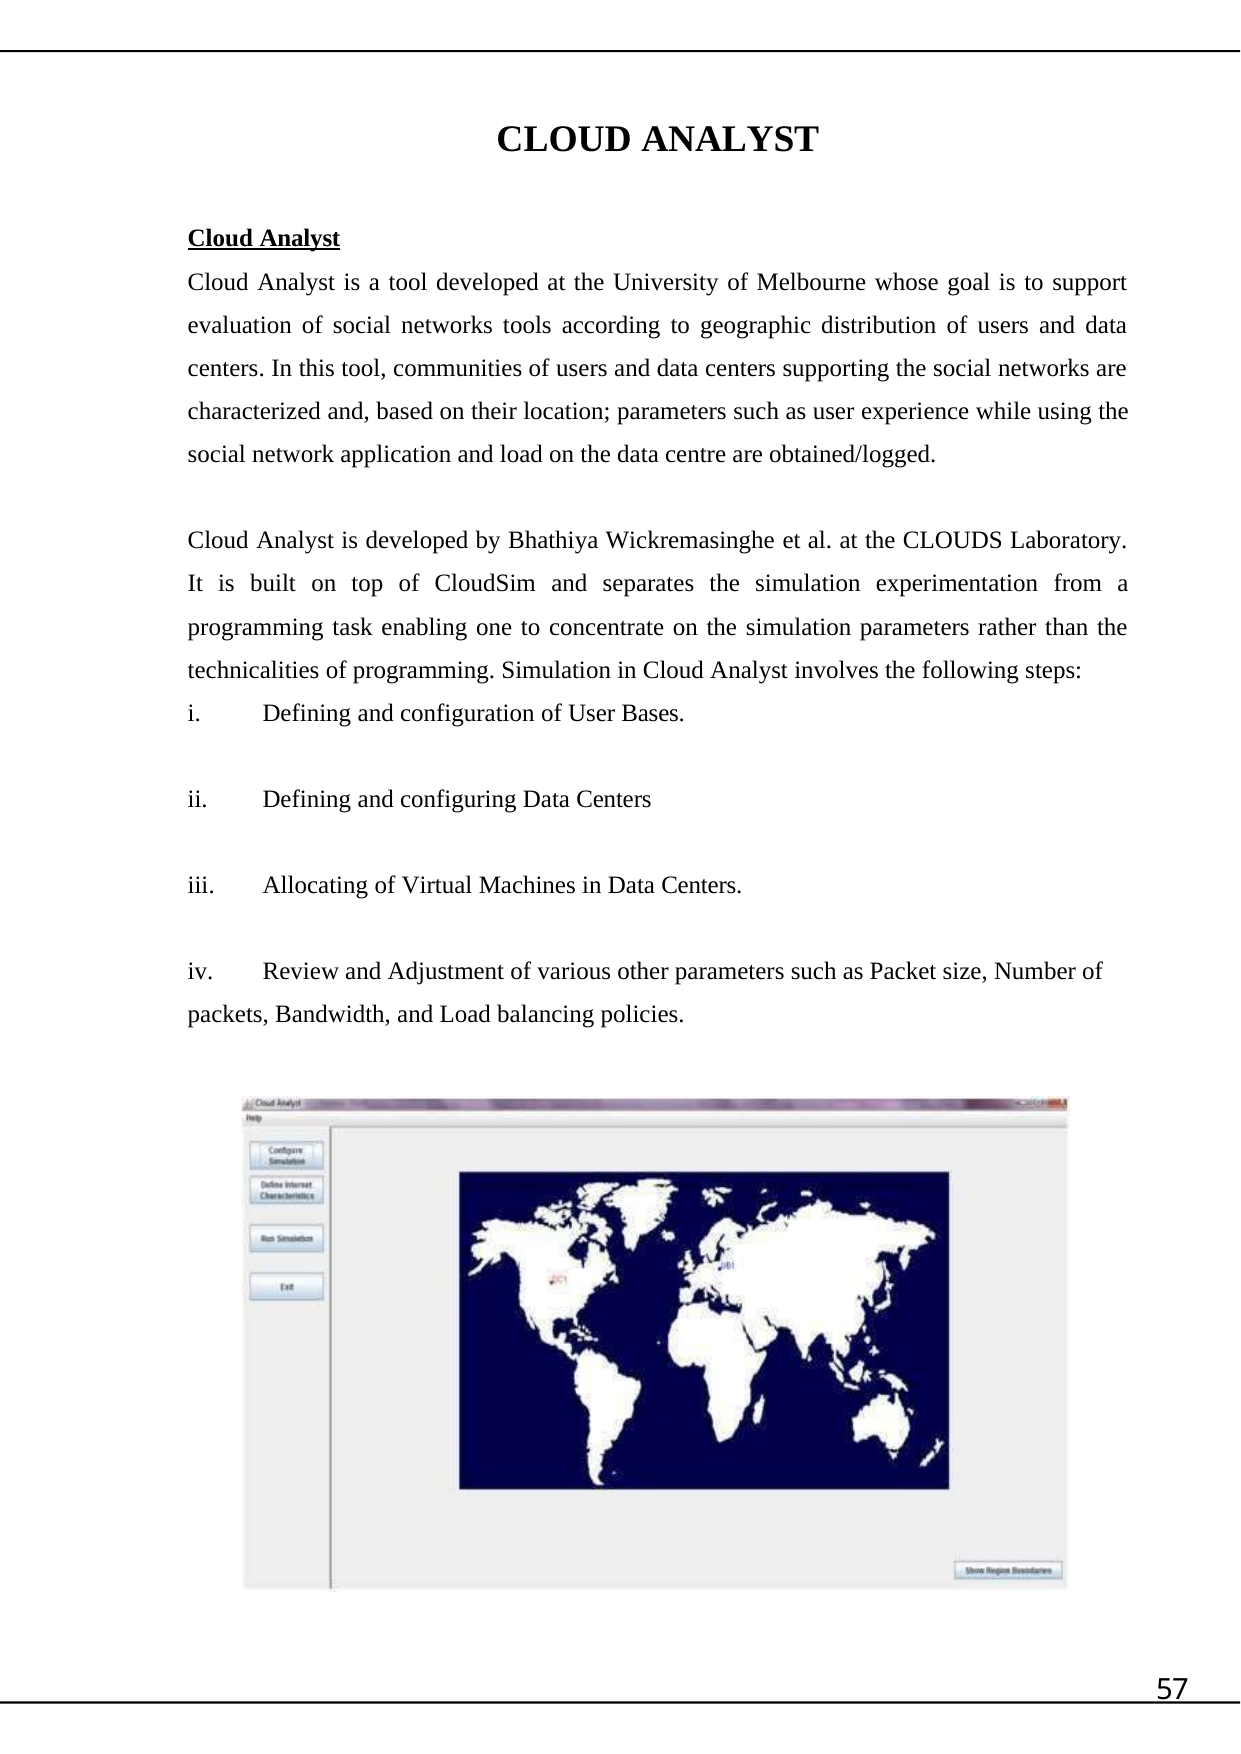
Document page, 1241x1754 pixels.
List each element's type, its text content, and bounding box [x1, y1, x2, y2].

list Defining and configuration of User Bases. [187, 698, 1198, 727]
text Cloud Analyst is a tool developed at the University of Melbourne whose goal is to support evaluation of social networks tools according to geographic distribution of users and data centers. In this tool, communities of users and data centers supporting the social networks are characterized and, based on their location; parameters such as user experience while using the social network application and load on the data centre are obtained/logged. [187, 267, 1128, 468]
text Cloud Analyst is developed by Bhathiya Wickremasinghe et al. at the CLOUDS Laboratory. It is built on top of CloudSim and separates the simulation experimentation from a programming task enabling one to concentrate on the simulation parameters rather than the technicalities of programming. Simulation in Cloud Analyst involves the following steps: [187, 525, 1128, 683]
picture [240, 1096, 1070, 1592]
list Review and Adjustment of various other parameters such as Packet size, Number of packets, Bandwidth, and Load balancing policies. [187, 956, 1128, 1028]
list Defining and configuring Data Centers [187, 784, 1198, 813]
subtitle CLOUD ANALYST [121, 116, 1195, 159]
text Cloud Analyst [187, 223, 1198, 252]
list Allocating of Virtual Machines in Data Centers. [187, 870, 1198, 899]
